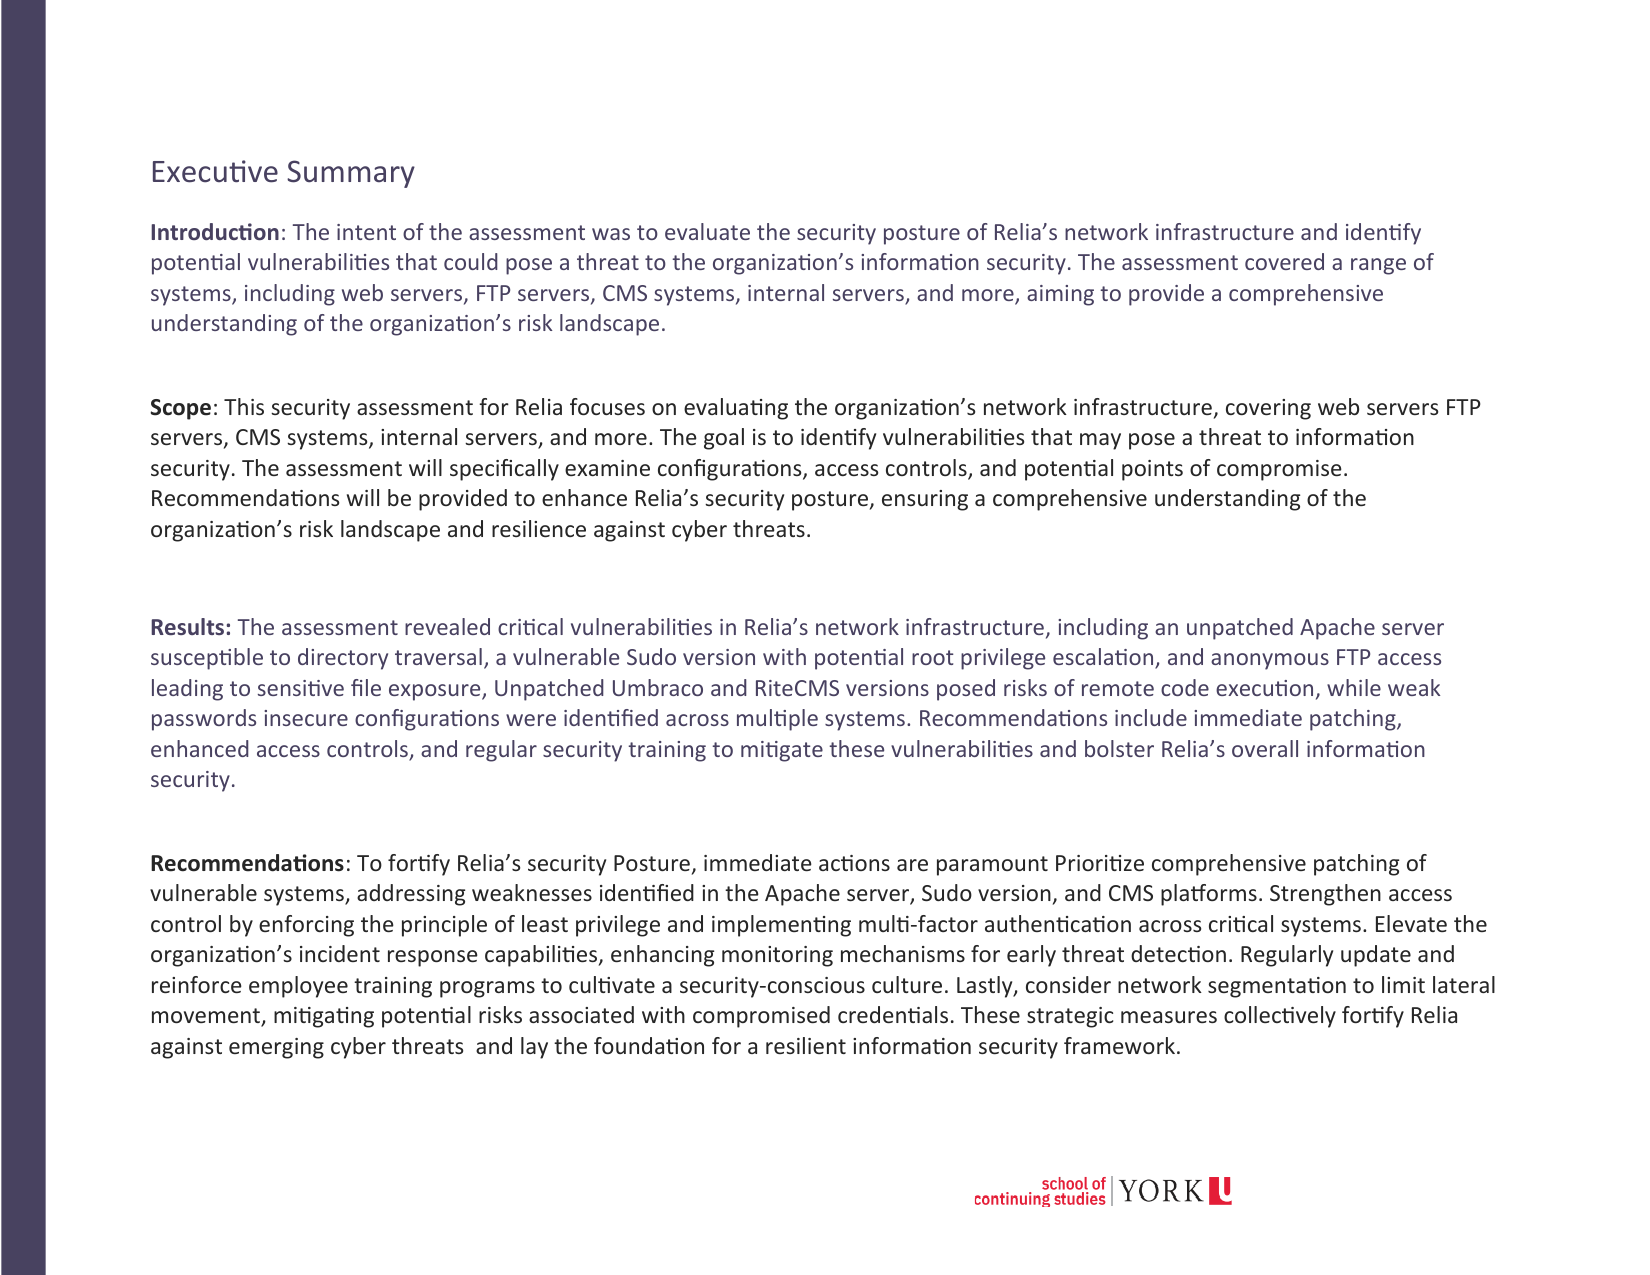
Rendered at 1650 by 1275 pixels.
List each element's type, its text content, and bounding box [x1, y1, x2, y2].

subtitle Results: The assessment revealed critical vulnerabilities in Relia’s network infrastructure, including an unpatched Apache server susceptible to directory traversal, a vulnerable Sudo version with potential root privilege escalation, and anonymous FTP access leading to sensitive file exposure, Unpatched Umbraco and RiteCMS versions posed risks of remote code execution, while weak passwords insecure configurations were identified across multiple systems. Recommendations include immediate patching, enhanced access controls, and regular security training to mitigate these vulnerabilities and bolster Relia’s overall information security. [150, 611, 1500, 794]
text Scope: This security assessment for Relia focuses on evaluating the organization’s network infrastructure, covering web servers FTP servers, CMS systems, internal servers, and more. The goal is to identify vulnerabilities that may pose a threat to information security. The assessment will specifically examine configurations, access controls, and potential points of compromise. Recommendations will be provided to enhance Relia’s security posture, ensuring a comprehensive understanding of the organization’s risk landscape and resilience against cyber threats. [150, 391, 1500, 543]
subtitle Introduction: The intent of the assessment was to evaluate the security posture of Relia’s network infrastructure and identify potential vulnerabilities that could pose a threat to the organization’s information security. The assessment covered a range of systems, including web servers, FTP servers, CMS systems, internal servers, and more, aiming to provide a comprehensive understanding of the organization’s risk landscape. [150, 216, 1500, 338]
text Recommendations: To fortify Relia’s security Posture, immediate actions are paramount Prioritize comprehensive patching of vulnerable systems, addressing weaknesses identified in the Apache server, Sudo version, and CMS platforms. Strengthen access control by enforcing the principle of least privilege and implementing multi-factor authentication across critical systems. Elevate the organization’s incident response capabilities, enhancing monitoring mechanisms for early threat detection. Regularly update and reinforce employee training programs to cultivate a security-conscious culture. Lastly, consider network segmentation to limit lateral movement, mitigating potential risks associated with compromised credentials. These strategic measures collectively fortify Relia against emerging cyber threats and lay the foundation for a resilient information security framework. [150, 847, 1500, 1061]
subtitle Executive Summary [150, 150, 1500, 191]
